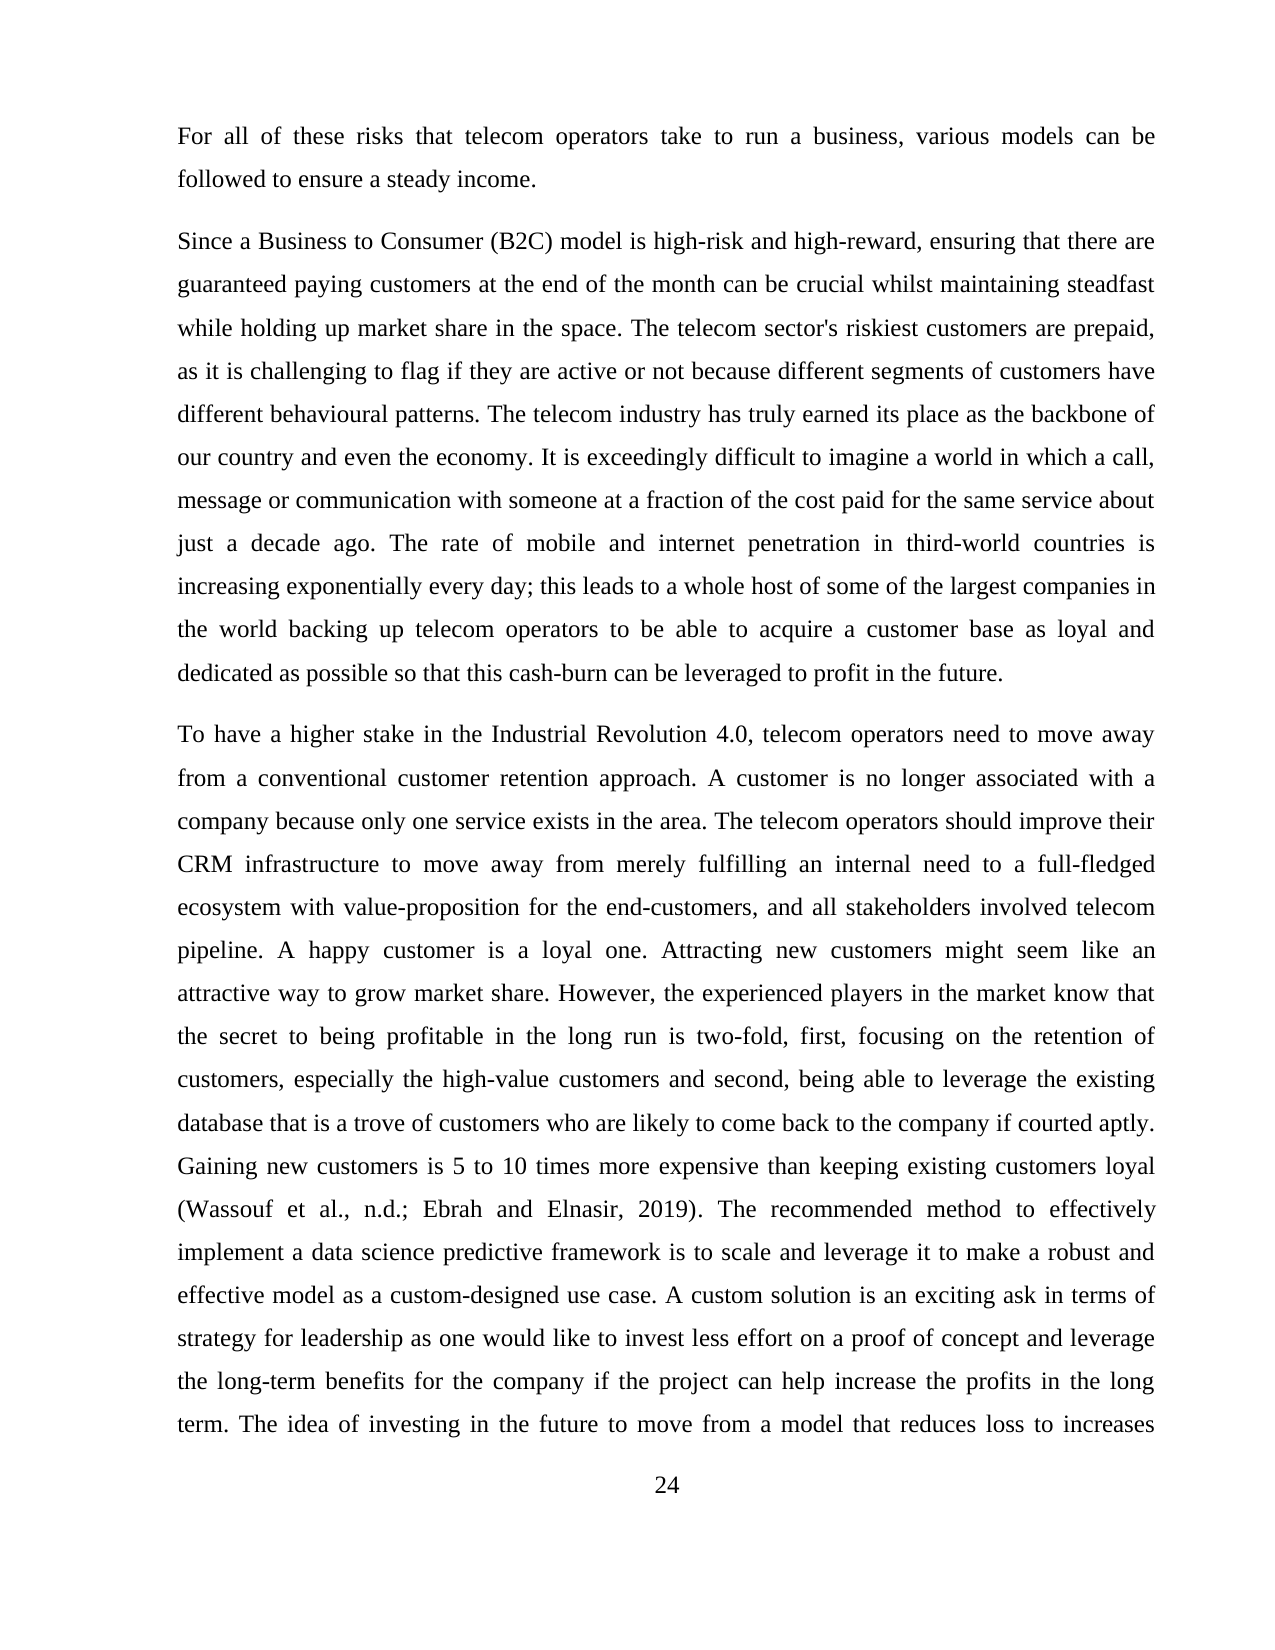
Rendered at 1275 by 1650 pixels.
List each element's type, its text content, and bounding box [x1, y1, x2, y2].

text Since a Business to Consumer (B2C) model is high-risk and high-reward, ensuring that there are guaranteed paying customers at the end of the month can be crucial whilst maintaining steadfast while holding up market share in the space. The telecom sector's riskiest customers are prepaid, as it is challenging to flag if they are active or not because different segments of customers have different behavioural patterns. The telecom industry has truly earned its place as the backbone of our country and even the economy. It is exceedingly difficult to imagine a world in which a call, message or communication with someone at a fraction of the cost paid for the same service about just a decade ago. The rate of mobile and internet penetration in third-world countries is increasing exponentially every day; this leads to a whole host of some of the largest companies in the world backing up telecom operators to be able to acquire a customer base as loyal and dedicated as possible so that this cash-burn can be leveraged to profit in the future. [177, 226, 1156, 686]
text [177, 121, 1156, 193]
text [177, 719, 1156, 1438]
